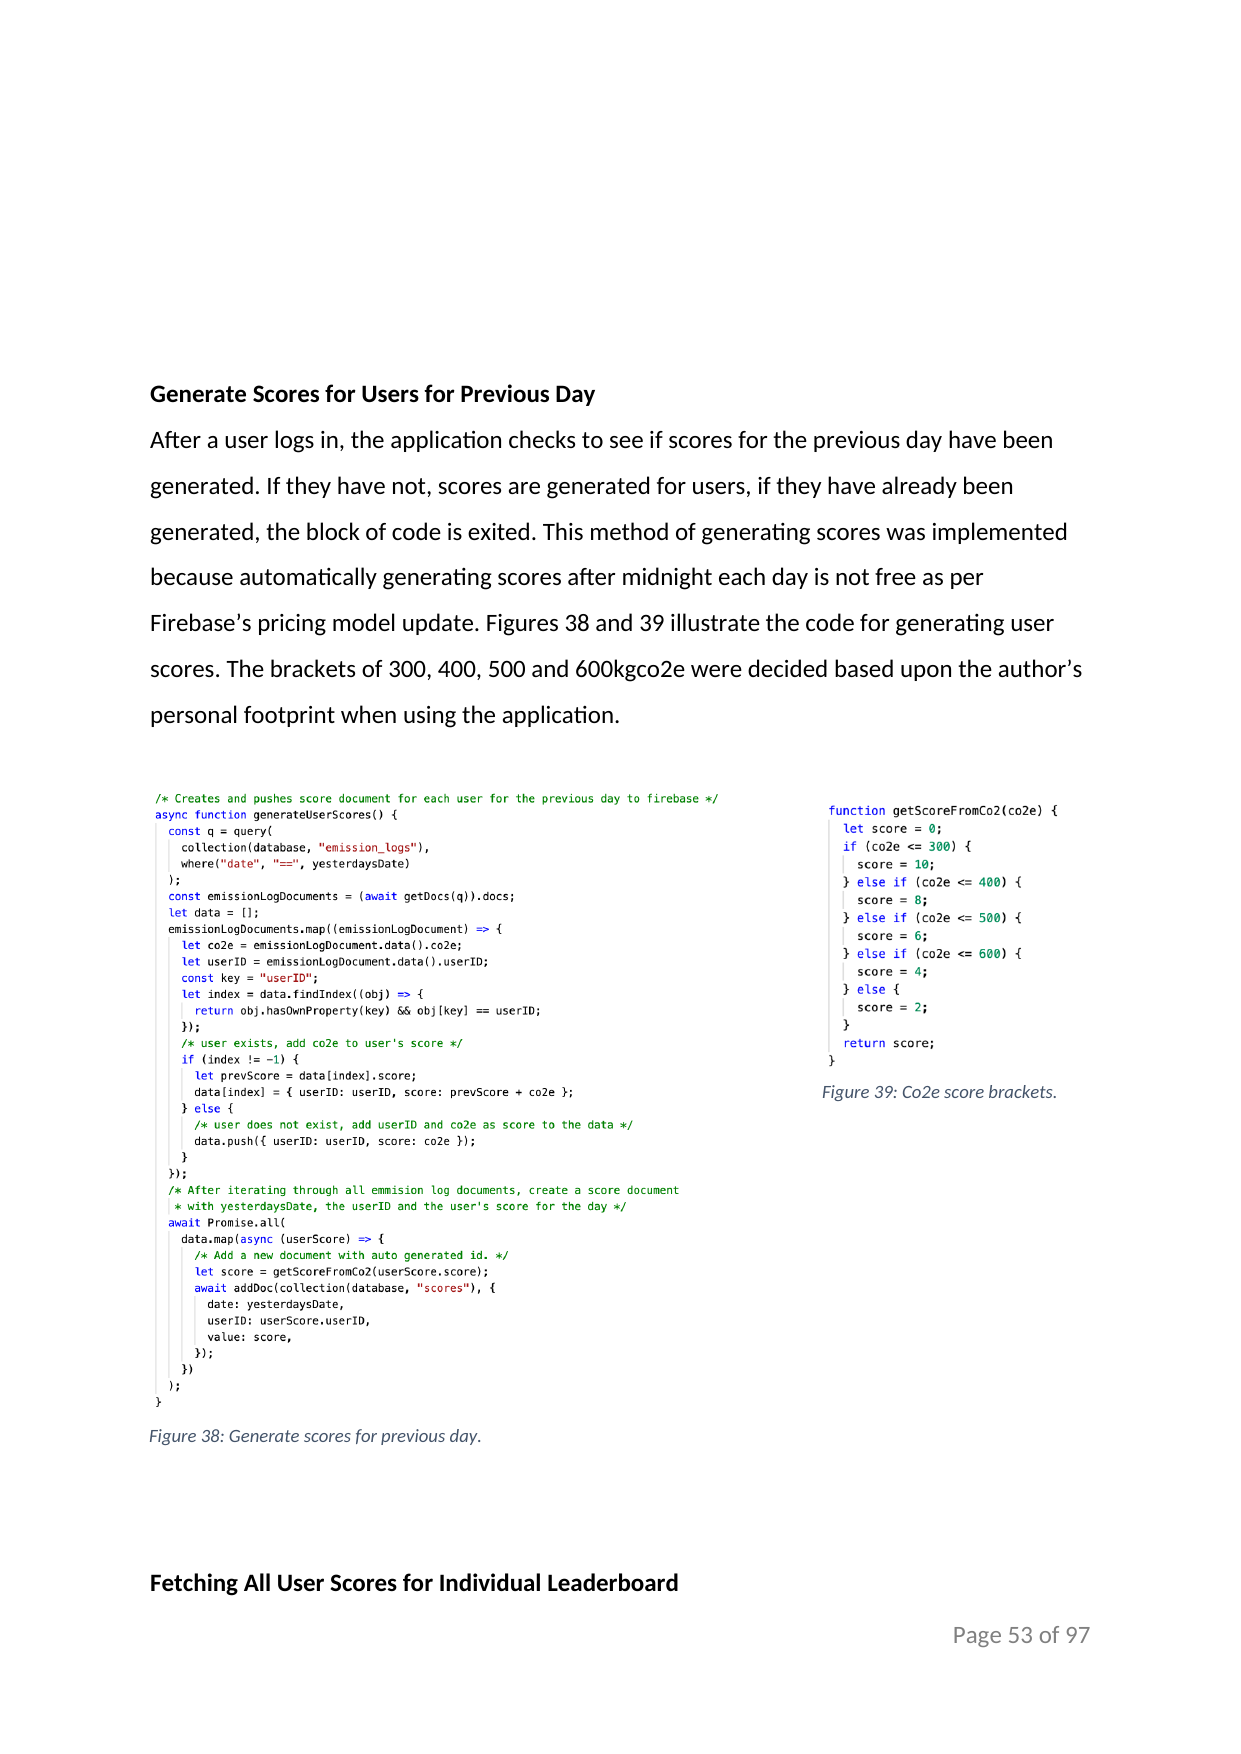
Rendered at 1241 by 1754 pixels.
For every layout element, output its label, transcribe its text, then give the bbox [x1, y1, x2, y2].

text Generate Scores for Users for Previous Day [150, 379, 1090, 409]
picture [821, 799, 1060, 1071]
text After a user logs in, the application checks to see if scores for the previous day have been generated. If they have not, scores are generated for users, if they have already been generated, the block of code is exited. This method of generating scores was implemented because automatically generating scores after midnight each day is not free as per Firebase’s pricing model update. Figures 38 and 39 illustrate the code for generating user scores. The brackets of 300, 400, 500 and 600kgco2e were decided based upon the author’s personal footprint when using the application. [150, 424, 1090, 729]
text Fetching All User Scores for Individual Leaderboard [150, 1568, 1090, 1598]
picture [148, 790, 724, 1413]
